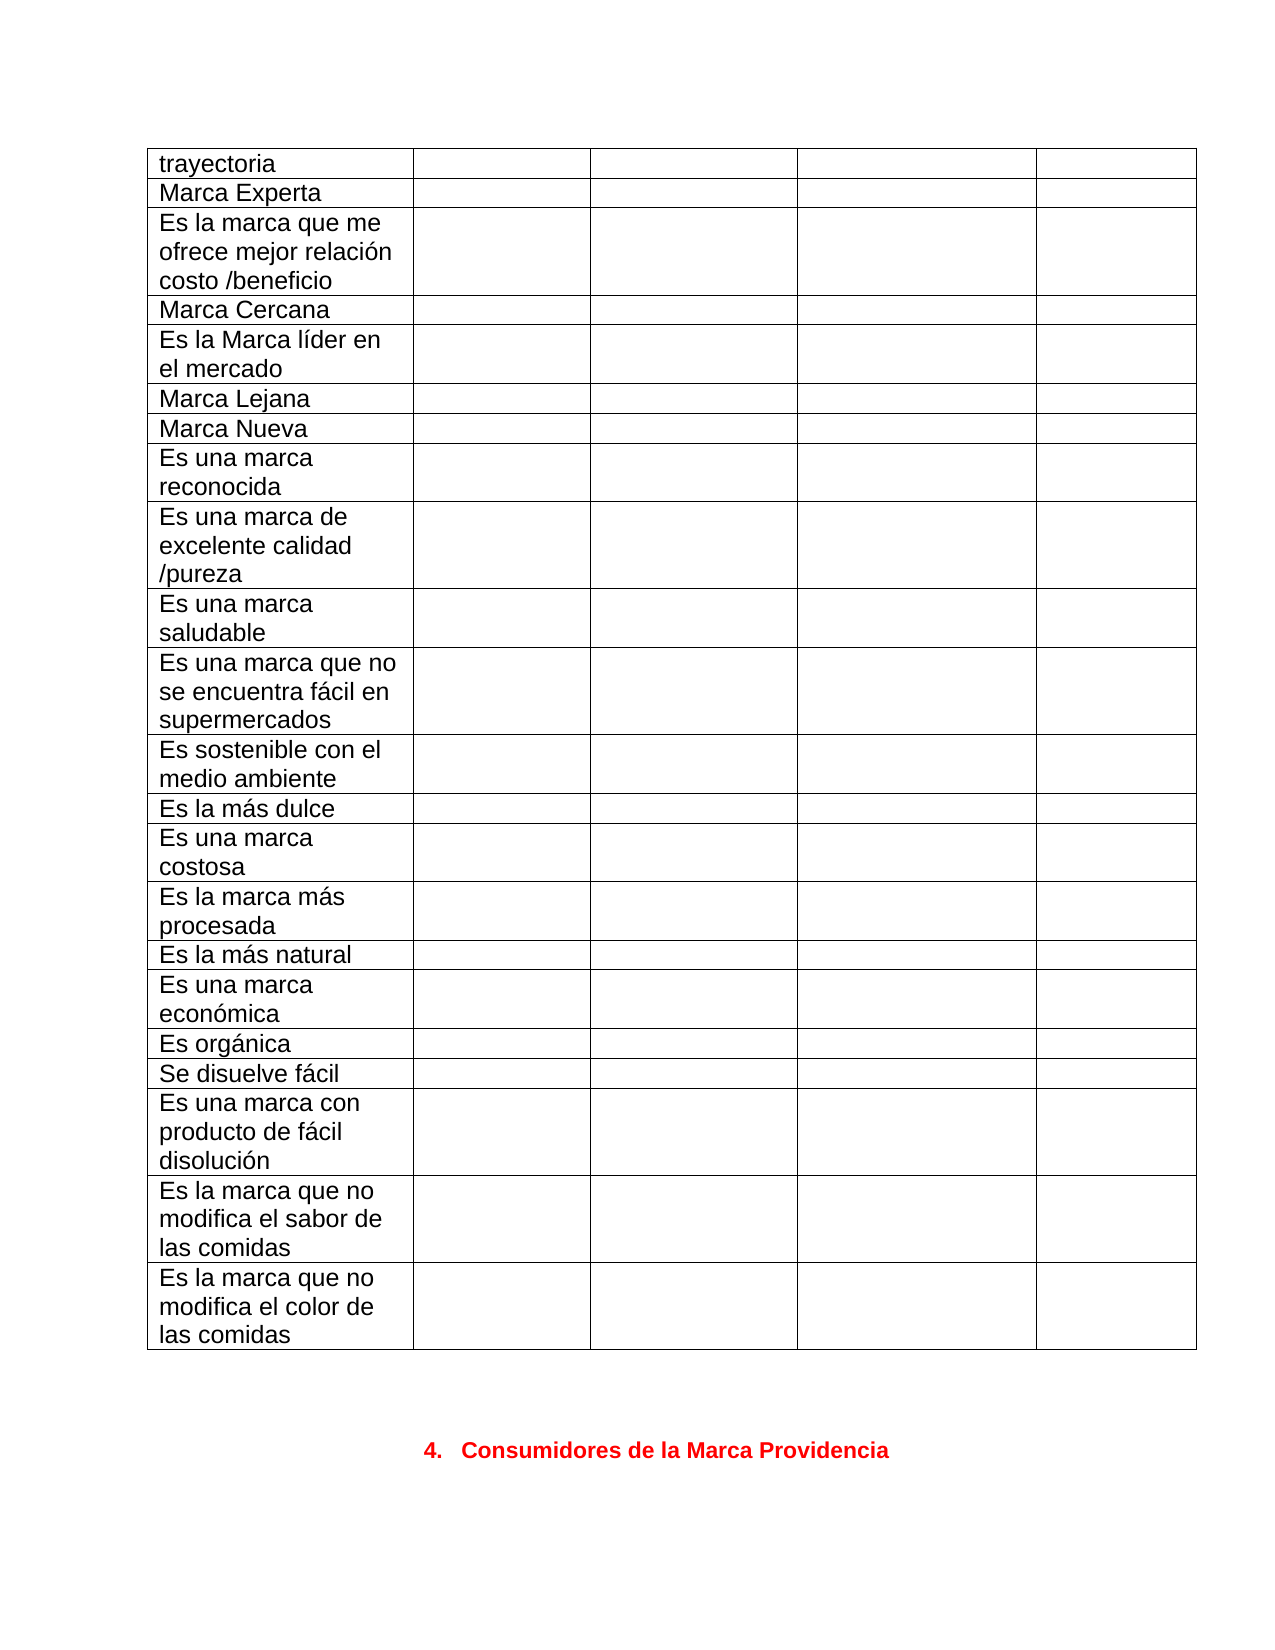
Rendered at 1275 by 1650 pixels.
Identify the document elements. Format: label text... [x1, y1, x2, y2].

table_cell [1037, 1029, 1196, 1058]
table_cell [414, 208, 590, 294]
table_cell [798, 149, 1036, 177]
table_cell [1037, 414, 1196, 442]
table_cell [591, 208, 797, 294]
table_cell [591, 296, 797, 324]
table_cell [591, 648, 797, 734]
table_cell [414, 1089, 590, 1175]
table_cell [1037, 296, 1196, 324]
table_cell [414, 414, 590, 442]
table_cell [414, 882, 590, 939]
table_cell Es la marca que me ofrece mejor relación costo /beneficio [148, 208, 413, 294]
table_cell Marca Experta [148, 179, 413, 207]
table_cell [1037, 794, 1196, 822]
table_cell [1037, 208, 1196, 294]
table_cell [798, 794, 1036, 822]
table_cell [798, 325, 1036, 383]
table_cell [1037, 1263, 1196, 1349]
table_cell [414, 502, 590, 588]
table_cell Marca Cercana [148, 296, 413, 324]
table_cell [1037, 384, 1196, 413]
table_cell [798, 1029, 1036, 1058]
table_cell [1037, 325, 1196, 383]
table_cell [798, 648, 1036, 734]
table_cell [414, 325, 590, 383]
table_cell [591, 414, 797, 442]
table_cell [414, 941, 590, 969]
table_cell [591, 1176, 797, 1262]
table_cell [798, 414, 1036, 442]
table_cell [591, 179, 797, 207]
table_cell [1037, 941, 1196, 969]
table_cell [1037, 179, 1196, 207]
table_cell [591, 970, 797, 1028]
table_cell Marca Nueva [148, 414, 413, 442]
table_cell Es la marca que no modifica el color de las comidas [148, 1263, 413, 1349]
table_cell [1037, 589, 1196, 647]
list Consumidores de la Marca Providencia [215, 1437, 1098, 1463]
table_cell [591, 882, 797, 939]
table_cell [798, 970, 1036, 1028]
table_cell [1037, 824, 1196, 881]
table_cell Es una marca de excelente calidad /pureza [148, 502, 413, 588]
table_cell [1037, 444, 1196, 501]
table_cell [414, 1263, 590, 1349]
table_cell Es la marca más procesada [148, 882, 413, 939]
table_cell Es una marca económica [148, 970, 413, 1028]
table_cell [1037, 1059, 1196, 1087]
table_cell [591, 149, 797, 177]
table_cell [798, 1176, 1036, 1262]
table_cell [1037, 149, 1196, 177]
table_cell [591, 1263, 797, 1349]
table_cell [1037, 970, 1196, 1028]
table_cell [591, 325, 797, 383]
table_cell [1037, 882, 1196, 939]
table_cell [798, 179, 1036, 207]
table_cell [798, 502, 1036, 588]
table_cell [798, 1059, 1036, 1087]
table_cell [148, 149, 413, 177]
table_cell [1037, 1089, 1196, 1175]
table_cell [414, 824, 590, 881]
table_cell [591, 824, 797, 881]
table_cell [798, 208, 1036, 294]
table_cell [798, 444, 1036, 501]
table_cell [414, 1029, 590, 1058]
table_cell [798, 1263, 1036, 1349]
table_cell [798, 1089, 1036, 1175]
table_cell [414, 384, 590, 413]
table_cell [591, 941, 797, 969]
table_cell [1037, 502, 1196, 588]
table_cell [591, 1089, 797, 1175]
table_cell Es una marca reconocida [148, 444, 413, 501]
table_cell [414, 149, 590, 177]
table_cell [1037, 1176, 1196, 1262]
table_cell Es la más dulce [148, 794, 413, 822]
table_cell [414, 970, 590, 1028]
table_cell [798, 941, 1036, 969]
table_cell Es orgánica [148, 1029, 413, 1058]
table_cell [591, 444, 797, 501]
table_cell [1037, 735, 1196, 793]
table_cell [591, 735, 797, 793]
table_cell Es sostenible con el medio ambiente [148, 735, 413, 793]
table_cell Se disuelve fácil [148, 1059, 413, 1087]
table_cell [591, 384, 797, 413]
table_cell Es una marca saludable [148, 589, 413, 647]
table_cell [414, 589, 590, 647]
table_cell Es una marca que no se encuentra fácil en supermercados [148, 648, 413, 734]
table_cell [414, 179, 590, 207]
table_cell Es la más natural [148, 941, 413, 969]
table_cell Es una marca costosa [148, 824, 413, 881]
table_cell [414, 444, 590, 501]
table_cell [591, 589, 797, 647]
table_cell [414, 794, 590, 822]
table_cell [591, 794, 797, 822]
table_cell [591, 1029, 797, 1058]
table_cell [798, 735, 1036, 793]
table_cell [798, 882, 1036, 939]
table_cell [414, 1176, 590, 1262]
table_cell [414, 296, 590, 324]
table_cell [414, 648, 590, 734]
table_cell [414, 735, 590, 793]
table_cell Marca Lejana [148, 384, 413, 413]
table_cell [414, 1059, 590, 1087]
table_cell [1037, 648, 1196, 734]
table_cell [798, 384, 1036, 413]
table_cell Es la marca que no modifica el sabor de las comidas [148, 1176, 413, 1262]
table_cell [798, 296, 1036, 324]
table_cell [798, 824, 1036, 881]
table_cell [591, 1059, 797, 1087]
table_cell Es la Marca líder en el mercado [148, 325, 413, 383]
table_cell Es una marca con producto de fácil disolución [148, 1089, 413, 1175]
table_cell [591, 502, 797, 588]
table_cell [798, 589, 1036, 647]
